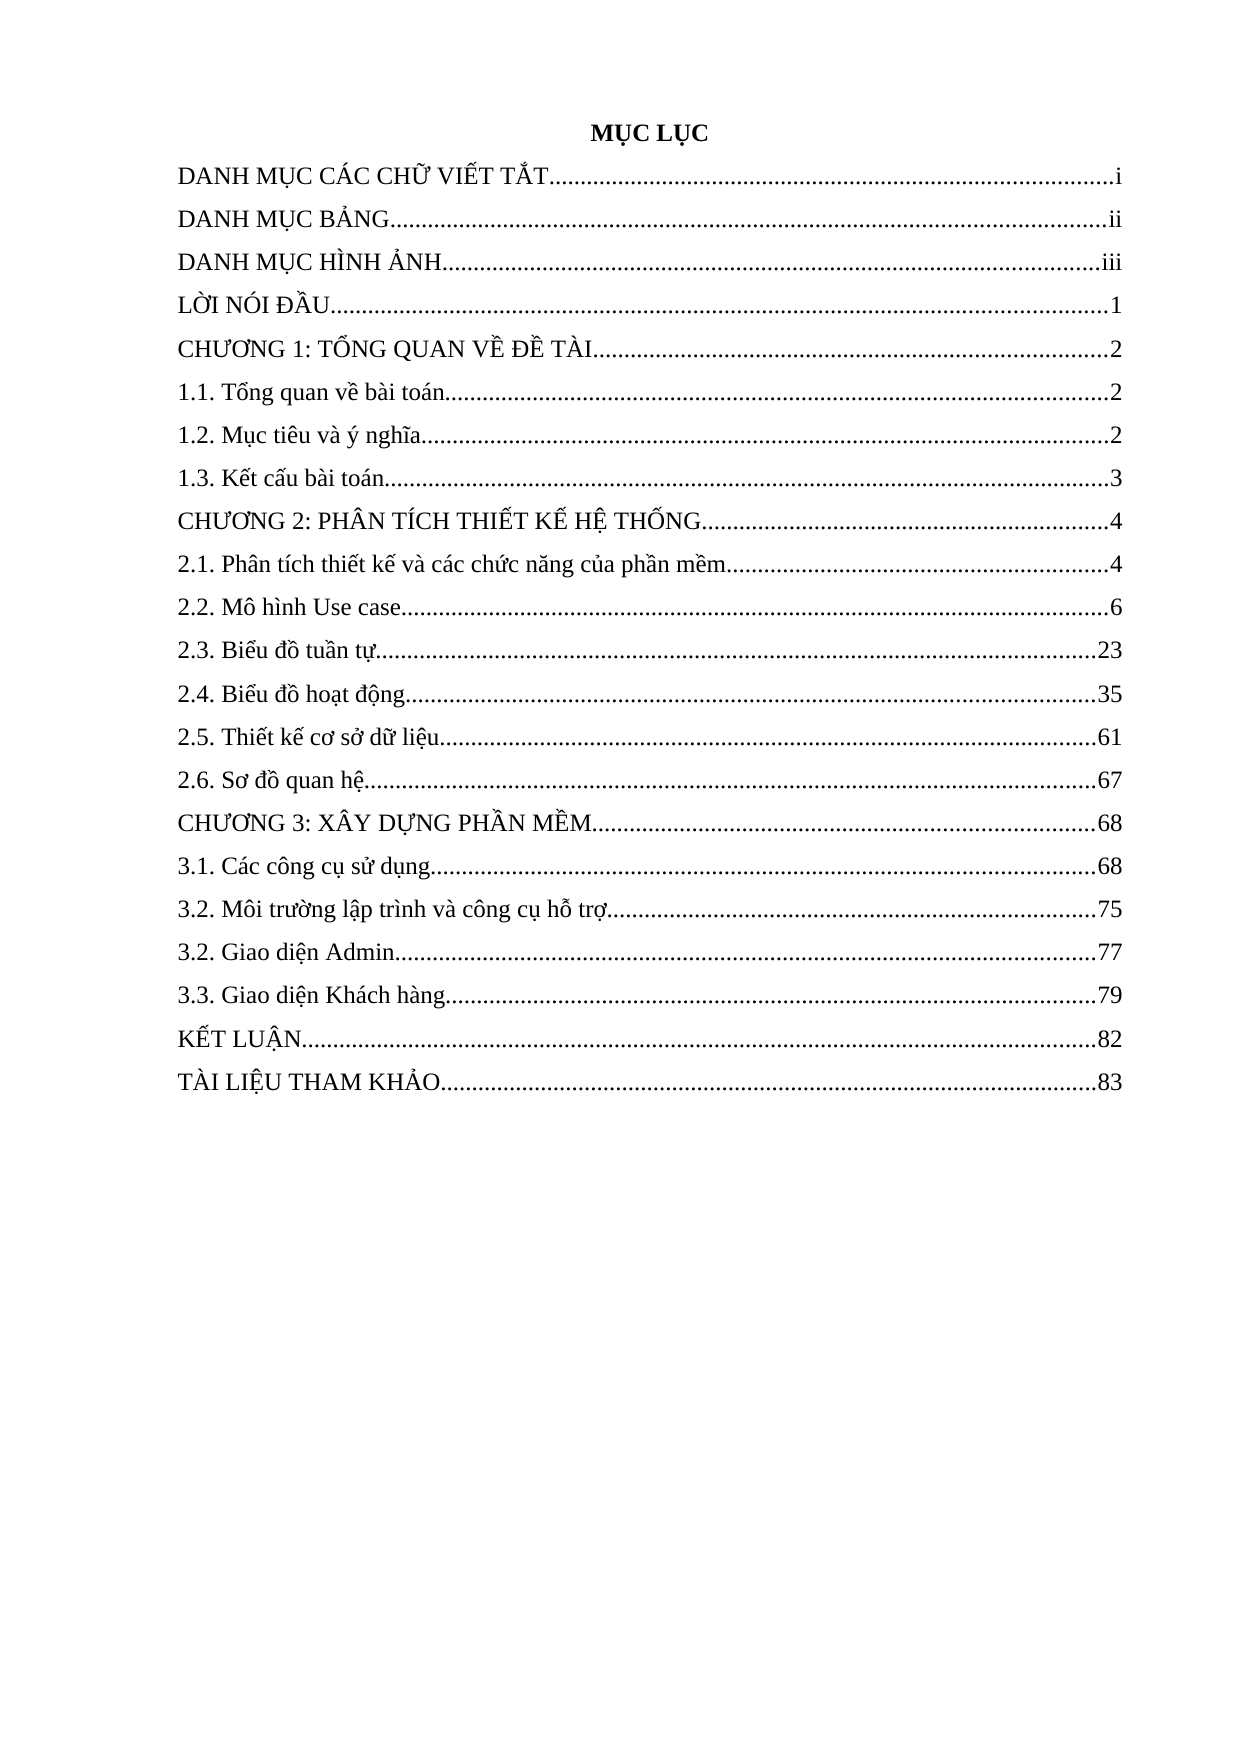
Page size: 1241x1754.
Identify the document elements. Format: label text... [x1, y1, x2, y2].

text CHƯƠNG 1: TỔNG QUAN VỀ ĐỀ TÀI 2 [177, 334, 1122, 362]
text DANH MỤC HÌNH ẢNH iii [177, 247, 1122, 276]
text CHƯƠNG 3: XÂY DỰNG PHẦN MỀM 68 [177, 808, 1122, 837]
text 2.1. Phân tích thiết kế và các chức năng của phần mềm 4 [177, 549, 1122, 578]
text 2.6. Sơ đồ quan hệ 67 [177, 765, 1122, 794]
text 2.2. Mô hình Use case 6 [177, 592, 1122, 621]
text DANH MỤC CÁC CHỮ VIẾT TẮT i [177, 161, 1122, 190]
text 3.2. Môi trường lập trình và công cụ hỗ trợ 75 [177, 894, 1122, 923]
text CHƯƠNG 2: PHÂN TÍCH THIẾT KẾ HỆ THỐNG 4 [177, 506, 1122, 535]
text 3.1. Các công cụ sử dụng 68 [177, 851, 1122, 880]
text 2.4. Biểu đồ hoạt động 35 [177, 679, 1122, 707]
text MỤC LỤC [177, 118, 1122, 147]
text KẾT LUẬN 82 [177, 1024, 1122, 1052]
text 1.3. Kết cấu bài toán 3 [177, 463, 1122, 492]
text 3.3. Giao diện Khách hàng 79 [177, 981, 1122, 1009]
text LỜI NÓI ĐẦU 1 [177, 291, 1122, 319]
text 1.1. Tổng quan về bài toán 2 [177, 377, 1122, 406]
text 1.2. Mục tiêu và ý nghĩa 2 [177, 420, 1122, 449]
text 2.3. Biểu đồ tuần tự 23 [177, 636, 1122, 664]
text 2.5. Thiết kế cơ sở dữ liệu 61 [177, 722, 1122, 751]
text TÀI LIỆU THAM KHẢO 83 [177, 1067, 1122, 1096]
text 3.2. Giao diện Admin 77 [177, 937, 1122, 966]
text DANH MỤC BẢNG ii [177, 204, 1122, 233]
